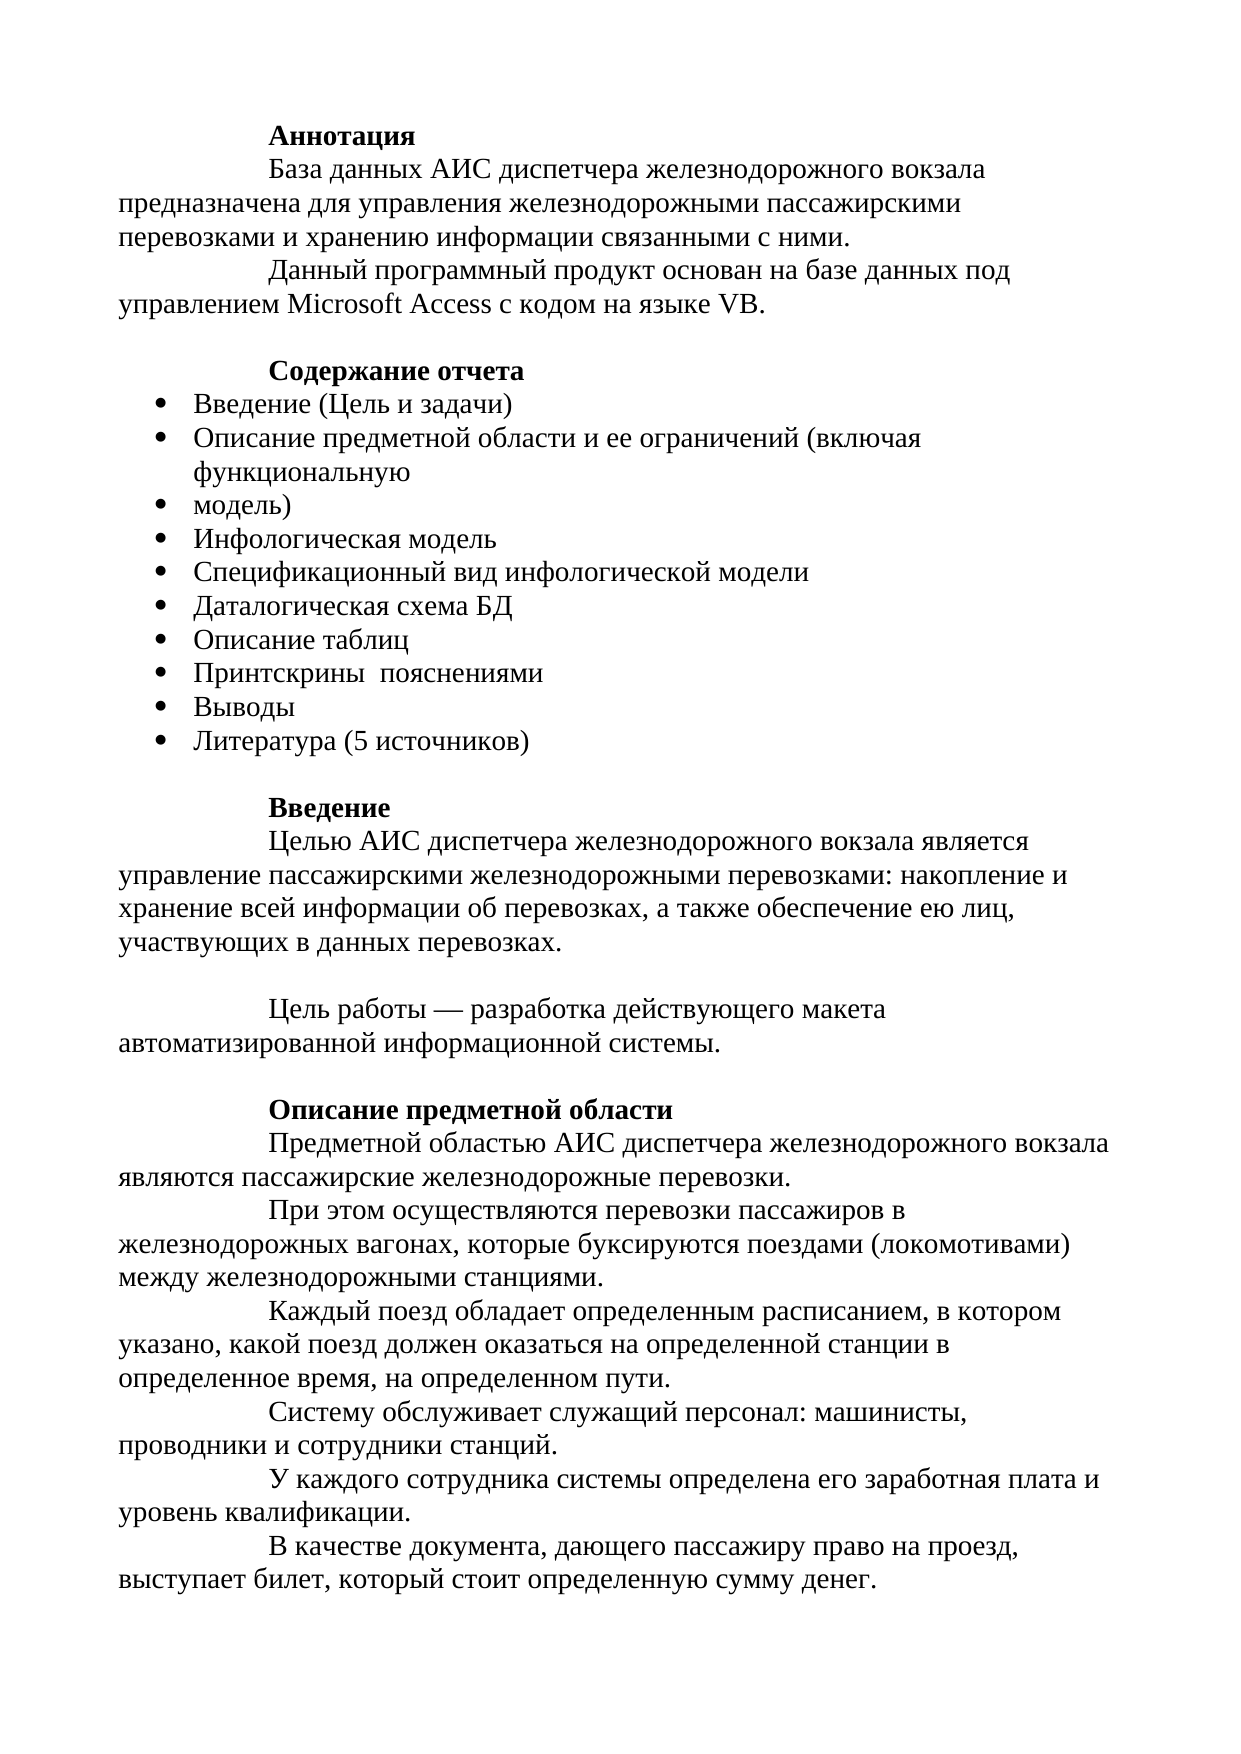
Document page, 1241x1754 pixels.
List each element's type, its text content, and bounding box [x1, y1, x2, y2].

list Введение (Цель и задачи) [156, 386, 1122, 420]
text Каждый поезд обладает определенным расписанием, в котором указано, какой поезд должен оказаться на определенной станции в определенное время, на определенном пути. [118, 1293, 1122, 1394]
text Цель работы — разработка действующего макета автоматизированной информационной системы. [118, 991, 1122, 1058]
list Описание таблиц [156, 622, 1122, 656]
text Описание предметной области [118, 1092, 1122, 1125]
text Предметной областью АИС диспетчера железнодорожного вокзала являются пассажирские железнодорожные перевозки. [118, 1125, 1122, 1192]
list модель) [156, 487, 1122, 521]
text При этом осуществляются перевозки пассажиров в железнодорожных вагонах, которые буксируются поездами (локомотивами) между железнодорожными станциями. [118, 1192, 1122, 1293]
list Инфологическая модель [156, 521, 1122, 554]
list Описание предметной области и ее ограничений (включая функциональную [156, 420, 1122, 487]
text Систему обслуживает служащий персонал: машинисты, проводники и сотрудники станций. [118, 1394, 1122, 1461]
text Данный программный продукт основан на базе данных под управлением Microsoft Access с кодом на языке VB. [118, 252, 1122, 319]
list Даталогическая схема БД [156, 588, 1122, 622]
text Аннотация [118, 118, 1122, 152]
list Выводы [156, 689, 1122, 723]
list Спецификационный вид инфологической модели [156, 554, 1122, 588]
text Целью АИС диспетчера железнодорожного вокзала является управление пассажирскими железнодорожными перевозками: накопление и хранение всей информации об перевозках, а также обеспечение ею лиц, участвующих в данных перевозках. [118, 823, 1122, 958]
text У каждого сотрудника системы определена его заработная плата и уровень квалификации. [118, 1461, 1122, 1528]
text База данных АИС диспетчера железнодорожного вокзала предназначена для управления железнодорожными пассажирскими перевозками и хранению информации связанными с ними. [118, 152, 1122, 252]
text В качестве документа, дающего пассажиру право на проезд, выступает билет, который стоит определенную сумму денег. [118, 1528, 1122, 1595]
list Литература (5 источников) [156, 723, 1122, 756]
text Содержание отчета [118, 353, 1122, 386]
text Введение [118, 790, 1122, 823]
list Принтскрины пояснениями [156, 656, 1122, 689]
